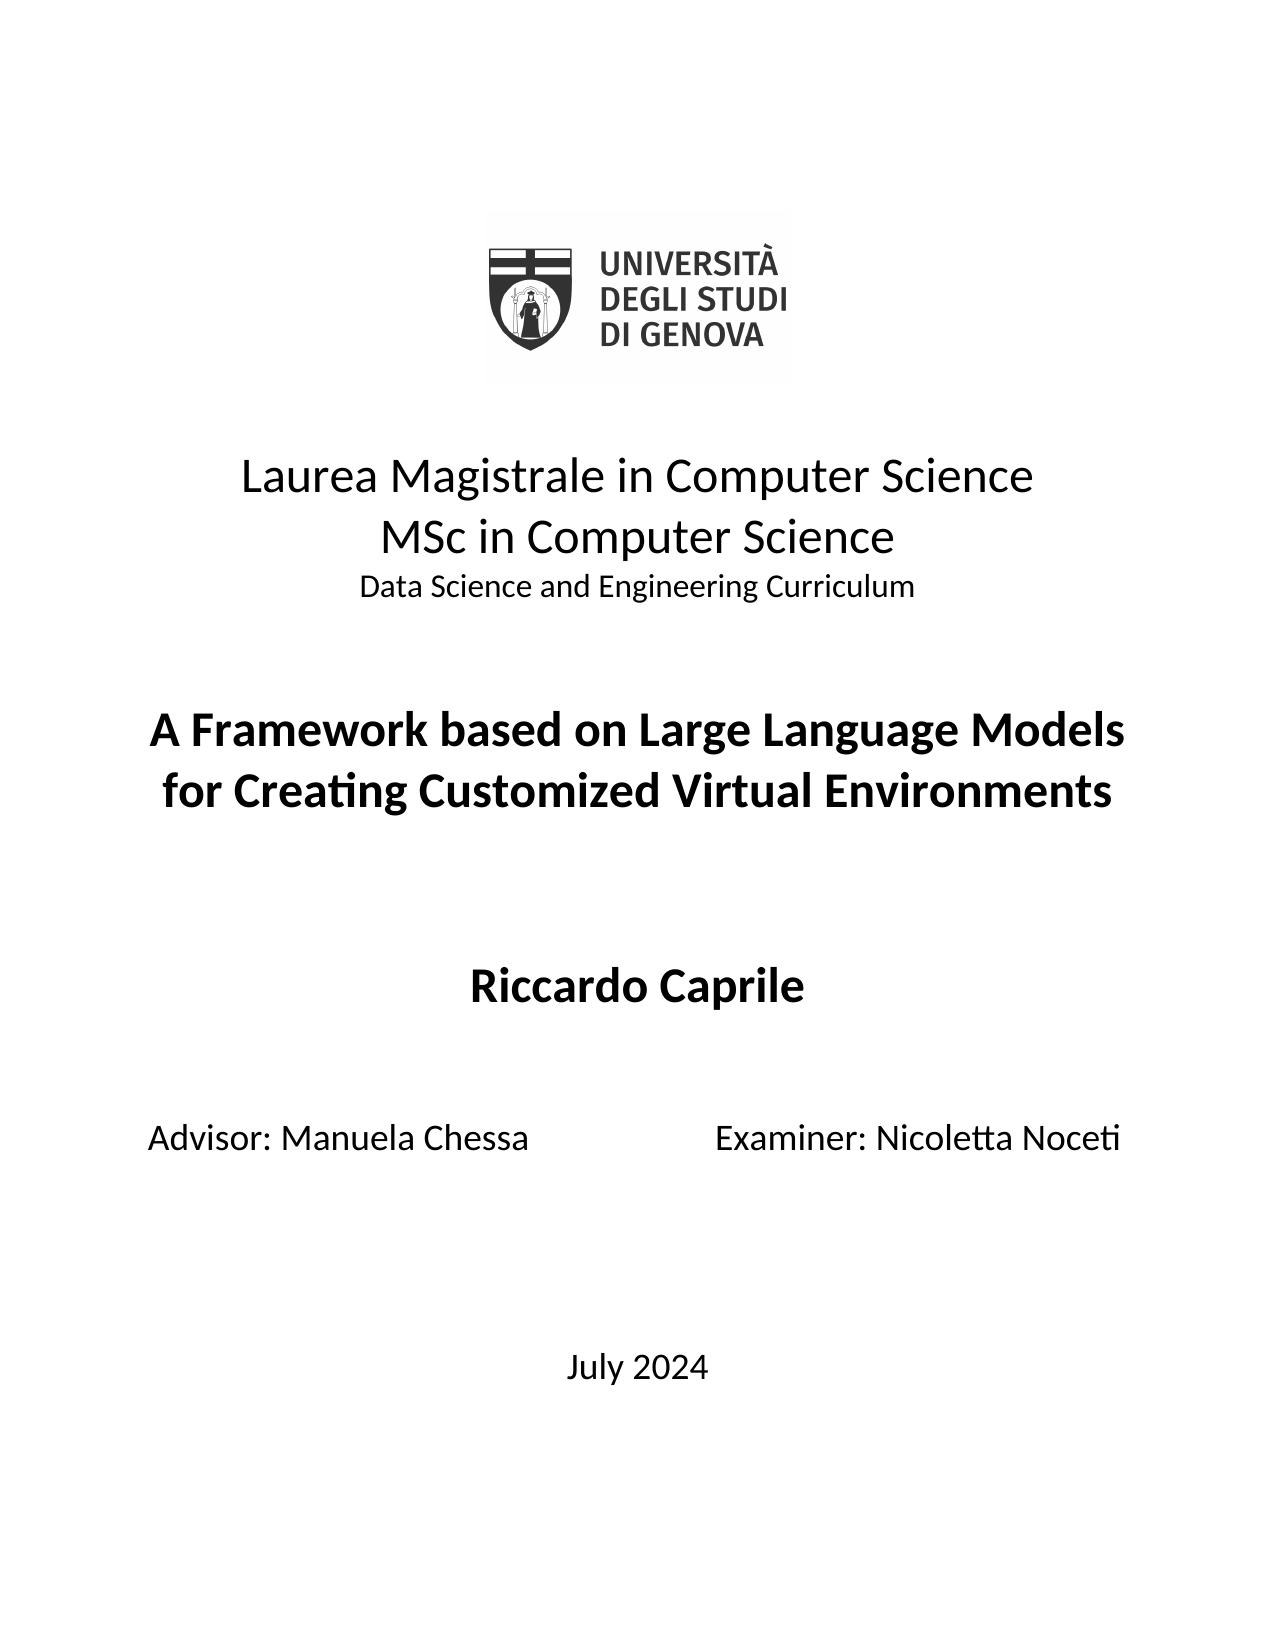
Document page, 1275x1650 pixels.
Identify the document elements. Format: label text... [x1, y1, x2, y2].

text Laurea Magistrale in Computer Science [148, 443, 1127, 504]
picture [483, 211, 792, 383]
text Riccardo Caprile [148, 949, 1127, 1017]
text July 2024 [148, 1343, 1127, 1389]
text Data Science and Engineering Curriculum [148, 566, 1127, 606]
text Advisor: Manuela Chessa Examiner: Nicoletta Noceti [148, 1114, 1127, 1160]
text A Framework based on Large Language Models for Creating Customized Virtual Environments [148, 698, 1127, 820]
text MSc in Computer Science [148, 504, 1127, 566]
